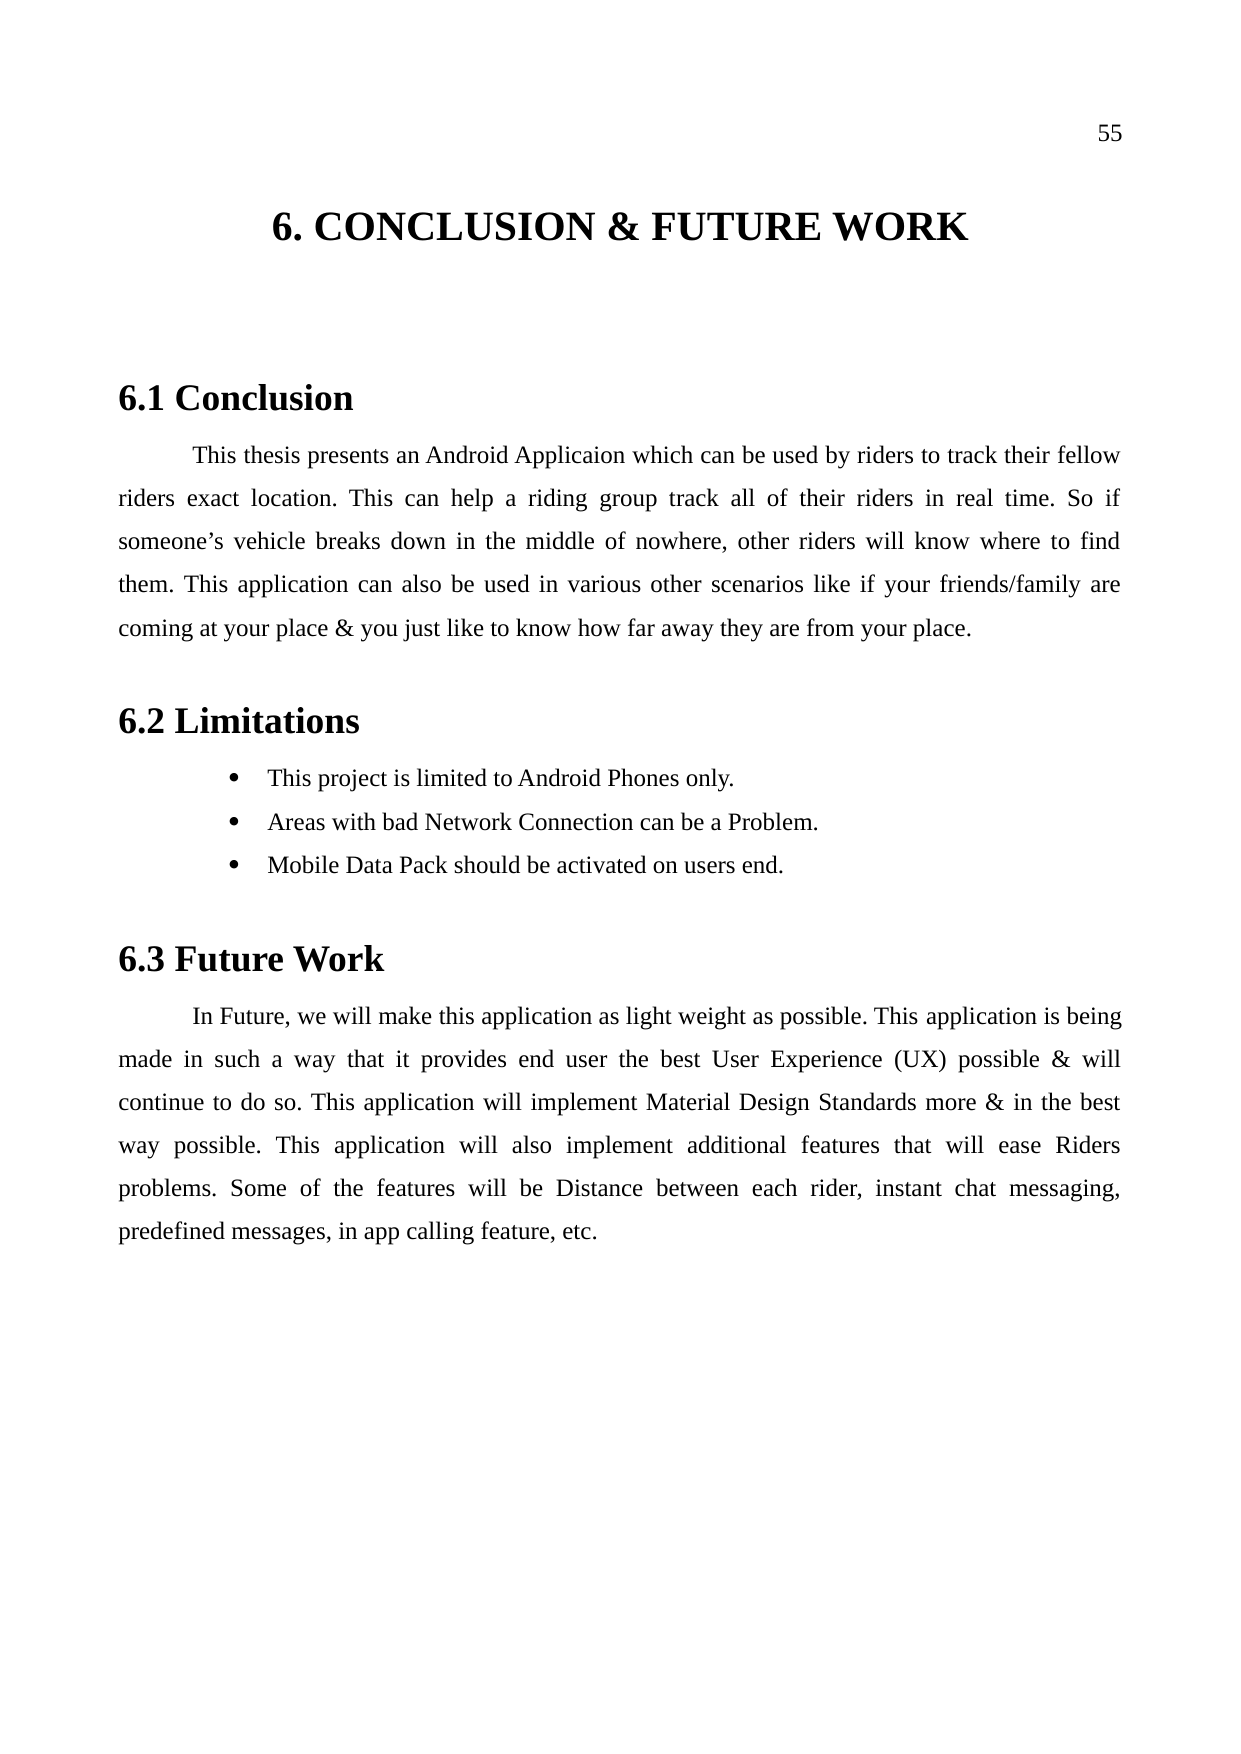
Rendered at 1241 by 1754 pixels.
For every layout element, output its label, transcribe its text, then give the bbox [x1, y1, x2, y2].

list 6.1 Conclusion [118, 375, 1122, 418]
list Mobile Data Pack should be activated on users end. [229, 850, 1122, 878]
list 6.3 Future Work [118, 936, 1122, 979]
list 6.2 Limitations [118, 699, 1122, 742]
subtitle 6. CONCLUSION & FUTURE WORK [118, 201, 1122, 249]
list Areas with bad Network Connection can be a Problem. [229, 807, 1122, 835]
text In Future, we will make this application as light weight as possible. This application is being made in such a way that it provides end user the best User Experience (UX) possible & will continue to do so. This application will implement Material Design Standards more & in the best way possible. This application will also implement additional features that will ease Riders problems. Some of the features will be Distance between each rider, instant chat messaging, predefined messages, in app calling feature, etc. [118, 1001, 1122, 1245]
list This project is limited to Android Phones only. [229, 763, 1122, 792]
text This thesis presents an Android Applicaion which can be used by riders to track their fellow riders exact location. This can help a riding group track all of their riders in real time. So if someone’s vehicle breaks down in the middle of nowhere, other riders will know where to find them. This application can also be used in various other scenarios like if your friends/family are coming at your place & you just like to know how far away they are from your place. [118, 440, 1122, 641]
